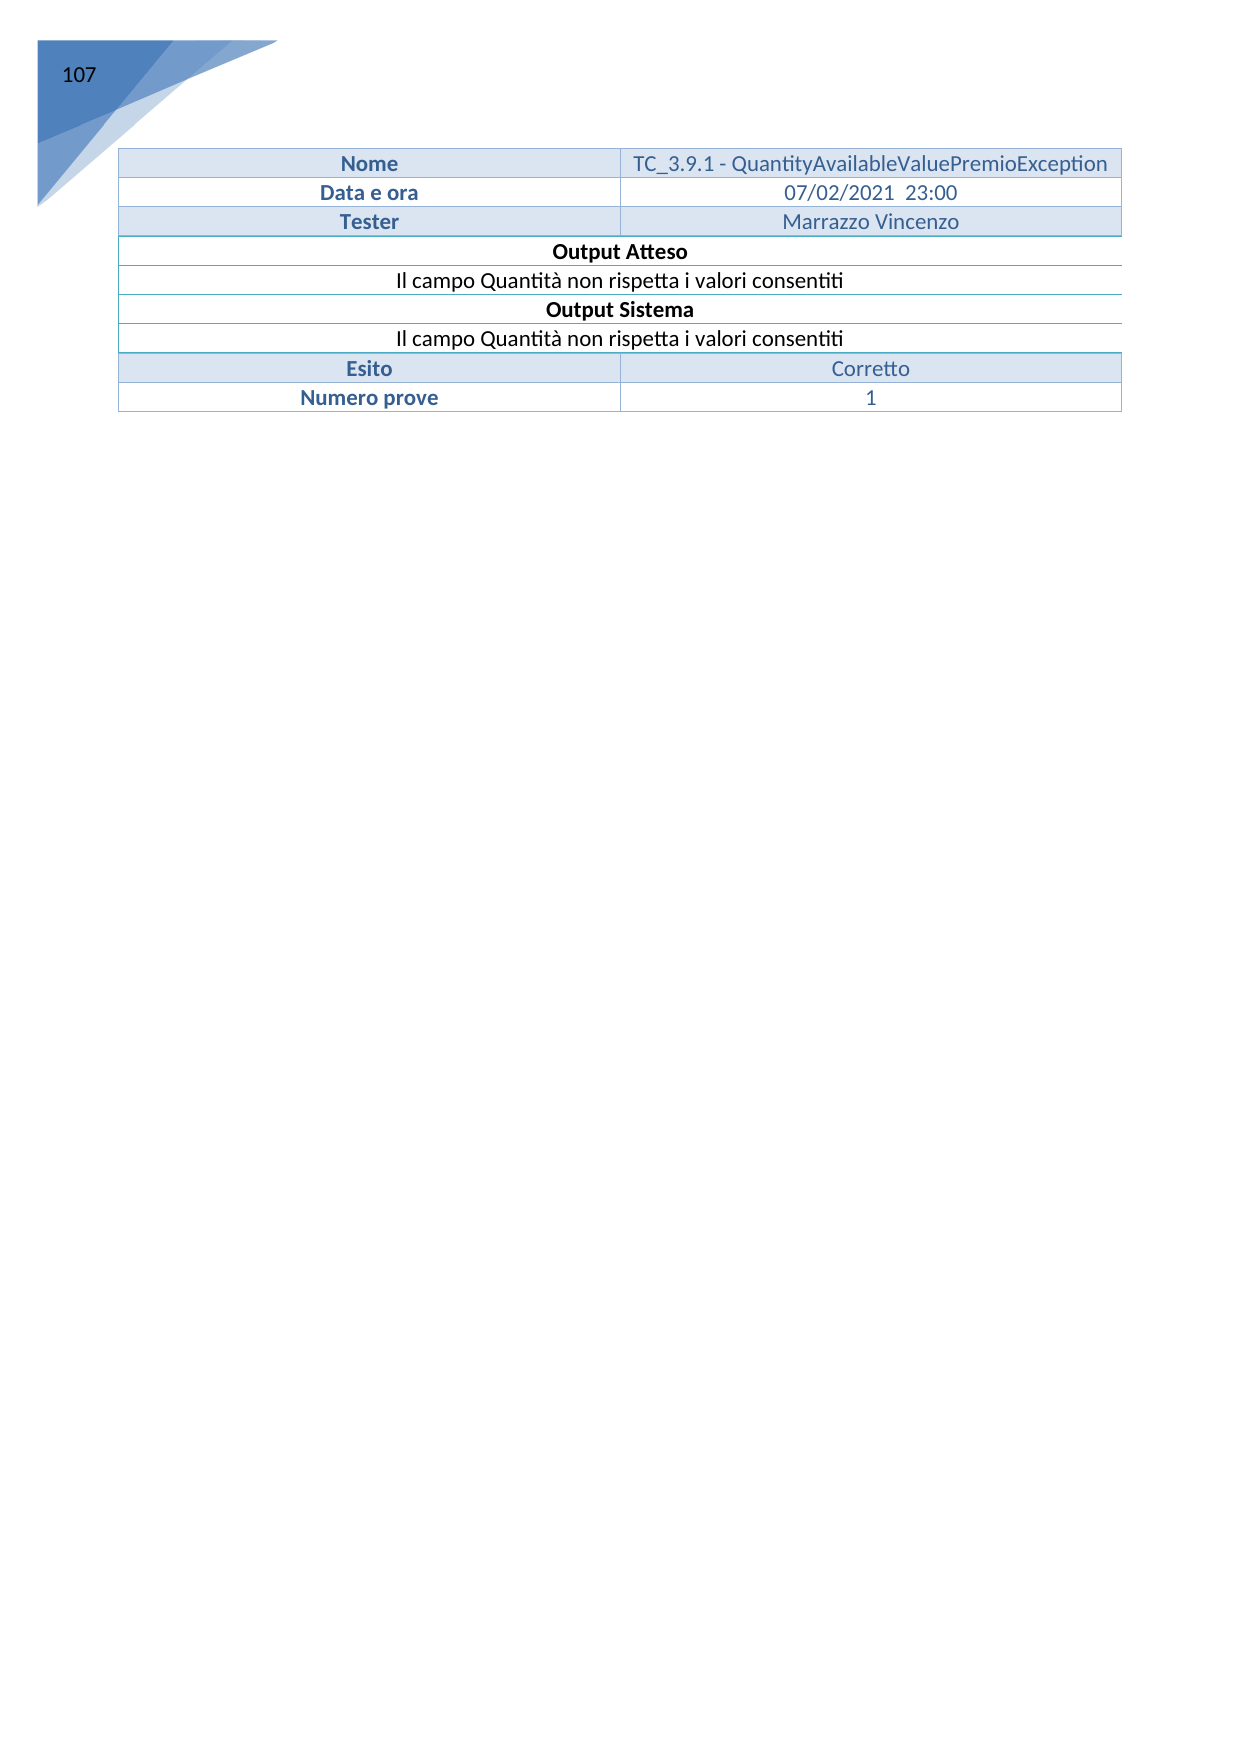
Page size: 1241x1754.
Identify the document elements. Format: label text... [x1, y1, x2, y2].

table_cell 1 [621, 383, 1121, 411]
table_cell Numero prove [119, 383, 620, 411]
table_cell Marrazzo Vincenzo [621, 207, 1121, 235]
table_header Corretto [621, 354, 1121, 382]
table_header Nome [119, 149, 620, 177]
picture [37, 40, 279, 209]
table_cell Output Sistema [119, 295, 1122, 323]
table_header Esito [119, 354, 620, 382]
table_cell Il campo Quantità non rispetta i valori consentiti [119, 266, 1122, 294]
table_cell Tester [119, 207, 620, 235]
table_cell Data e ora [119, 178, 620, 206]
table_cell 07/02/2021 23:00 [621, 178, 1121, 206]
table_header TC_3.9.1 - QuantityAvailableValuePremioException [621, 149, 1121, 177]
table_cell Il campo Quantità non rispetta i valori consentiti [119, 324, 1122, 352]
table_header Output Atteso [119, 237, 1122, 265]
